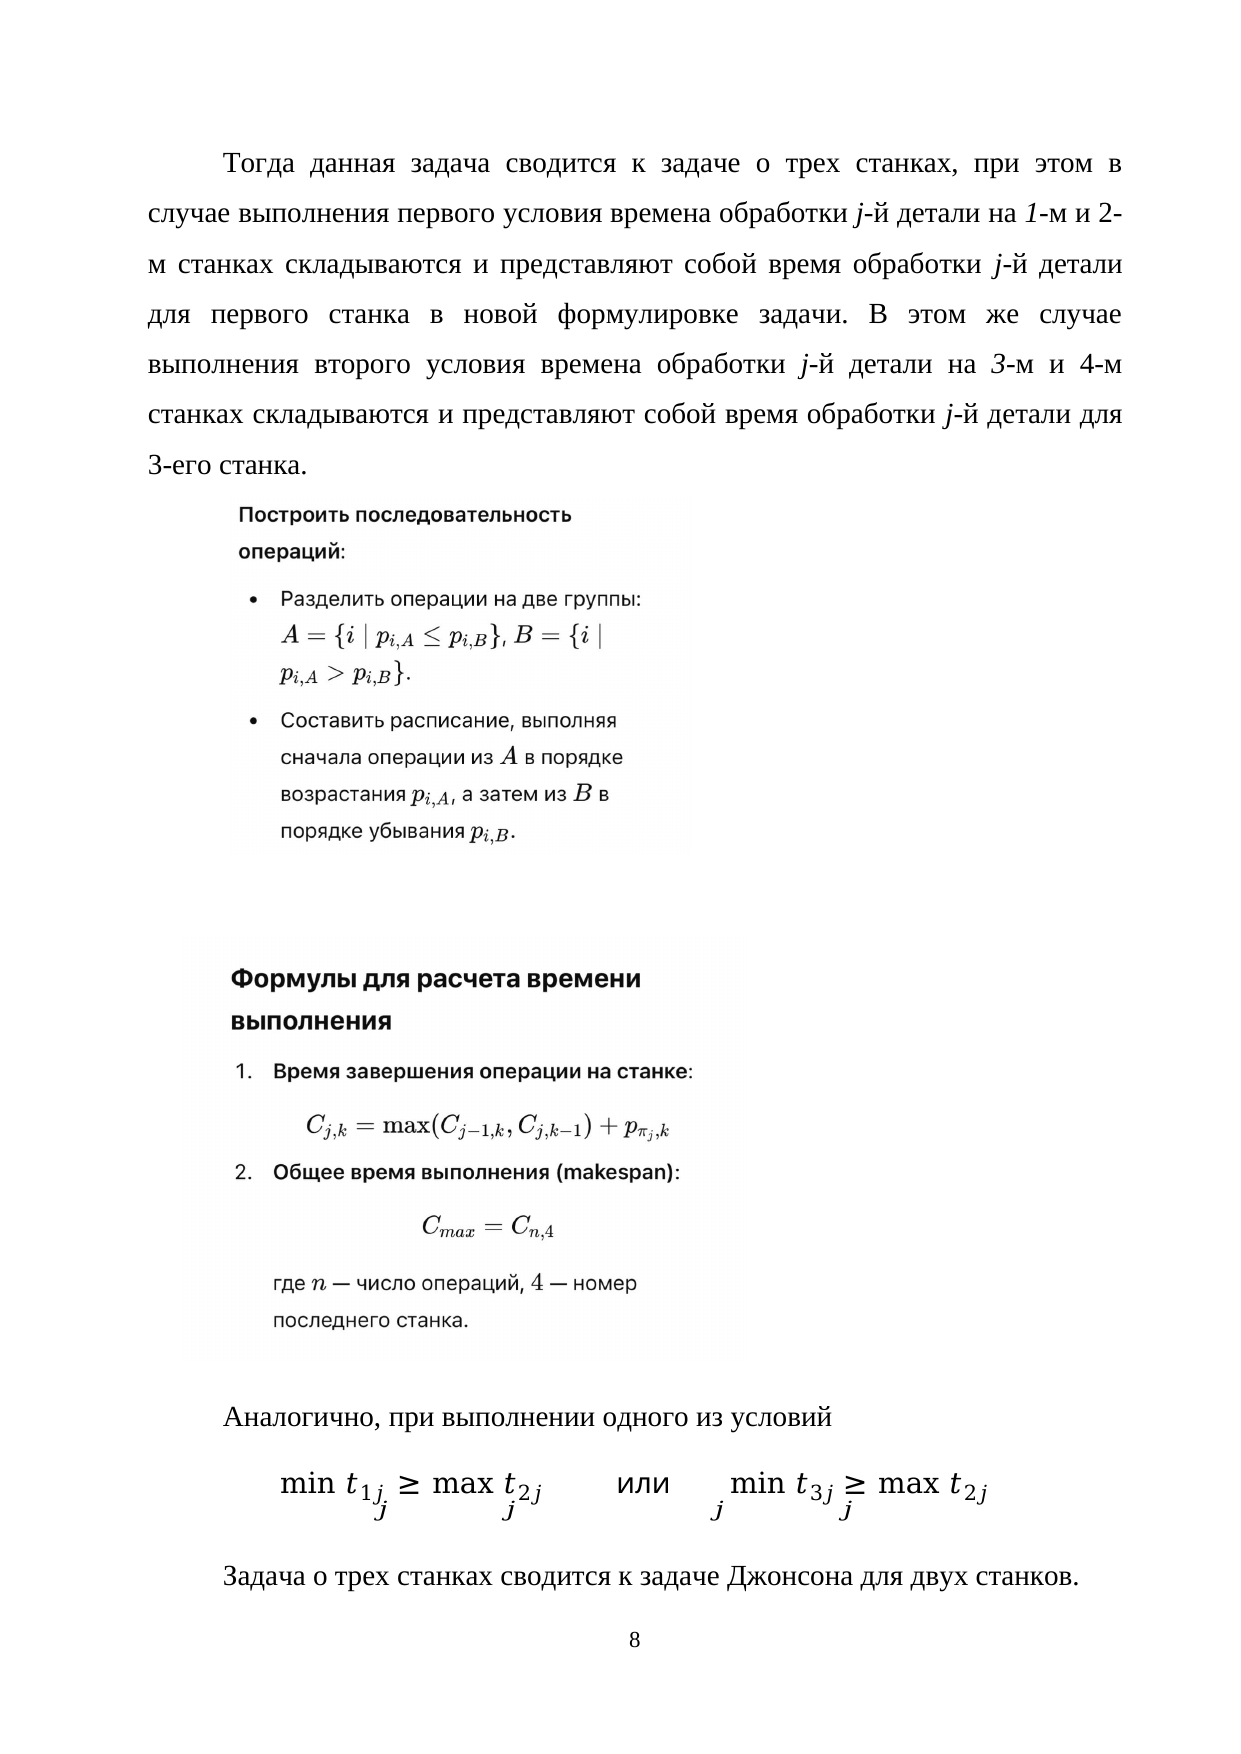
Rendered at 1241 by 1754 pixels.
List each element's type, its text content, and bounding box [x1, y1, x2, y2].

text 𝑗 𝑗 𝑗 𝑗 [135, 1500, 1092, 1521]
text Тогда данная задача сводится к задаче о трех станках, при этом в случае выполнения первого условия времена обработки j-й детали на 1-м и 2-м станках складываются и представляют собой время обработки j-й детали для первого станка в новой формулировке задачи. В этом же случае выполнения второго условия времена обработки j-й детали на 3-м и 4-м станках складываются и представляют собой время обработки j-й детали для 3-его станка. [148, 145, 1123, 481]
text min 𝑡1𝑗 ≥ max 𝑡2𝑗 или min 𝑡3𝑗 ≥ max 𝑡2𝑗 [135, 1471, 1133, 1500]
picture [227, 497, 691, 854]
picture [179, 934, 748, 1361]
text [223, 1558, 1080, 1592]
